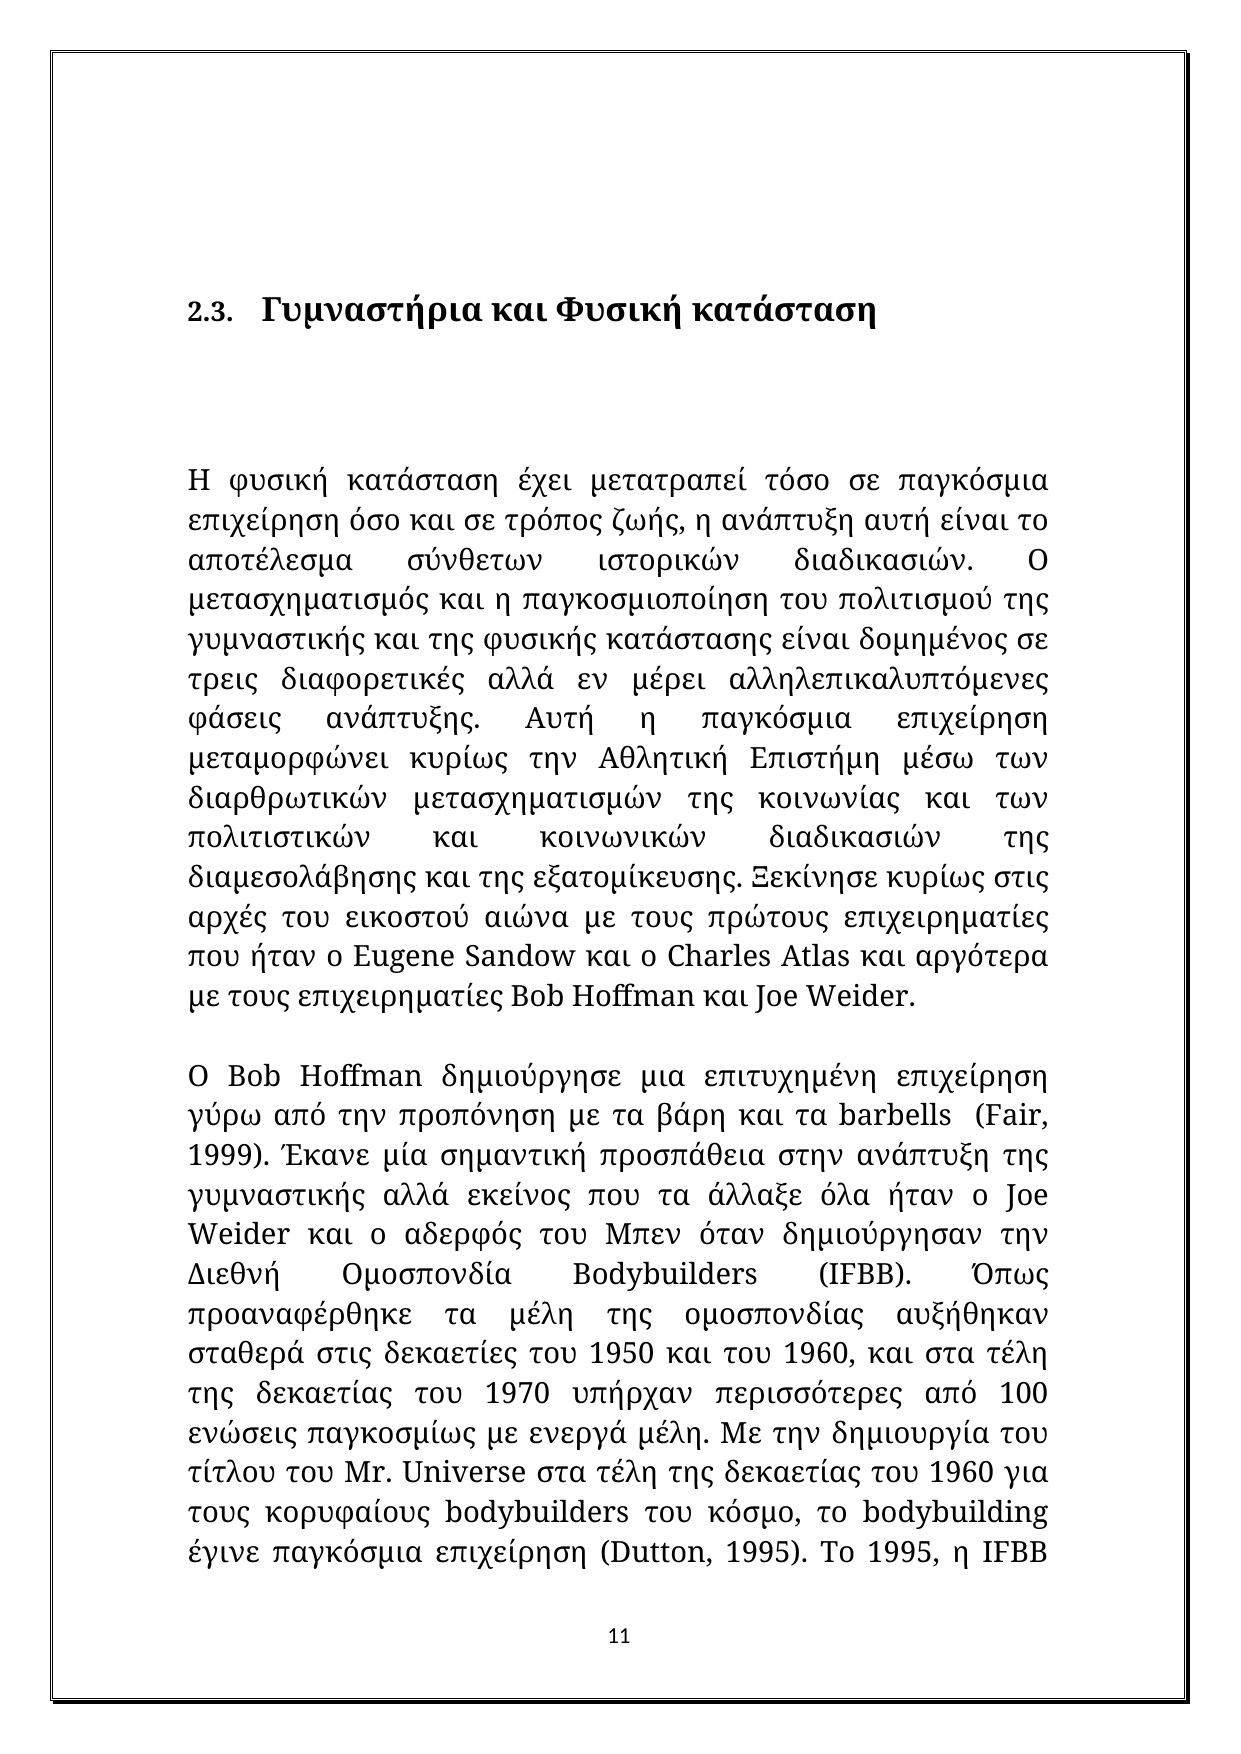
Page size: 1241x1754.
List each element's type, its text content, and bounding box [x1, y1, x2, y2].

subtitle Γυμναστήρια και Φυσική κατάσταση [187, 286, 1049, 332]
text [187, 1055, 1049, 1571]
text Η φυσική κατάσταση έχει μετατραπεί τόσο σε παγκόσμια επιχείρηση όσο και σε τρόπος ζωής, η ανάπτυξη αυτή είναι το αποτέλεσμα σύνθετων ιστορικών διαδικασιών. Ο μετασχηματισμός και η παγκοσμιοποίηση του πολιτισμού της γυμναστικής και της φυσικής κατάστασης είναι δομημένος σε τρεις διαφορετικές αλλά εν μέρει αλληλεπικαλυπτόμενες φάσεις ανάπτυξης. Αυτή η παγκόσμια επιχείρηση μεταμορφώνει κυρίως την Αθλητική Επιστήμη μέσω των διαρθρωτικών μετασχηματισμών της κοινωνίας και των πολιτιστικών και κοινωνικών διαδικασιών της διαμεσολάβησης και της εξατομίκευσης. Ξεκίνησε κυρίως στις αρχές του εικοστού αιώνα με τους πρώτους επιχειρηματίες που ήταν ο Eugene Sandow και ο Charles Atlas και αργότερα με τους επιχειρηματίες Bob Hoffman και Joe Weider. [187, 459, 1049, 1015]
